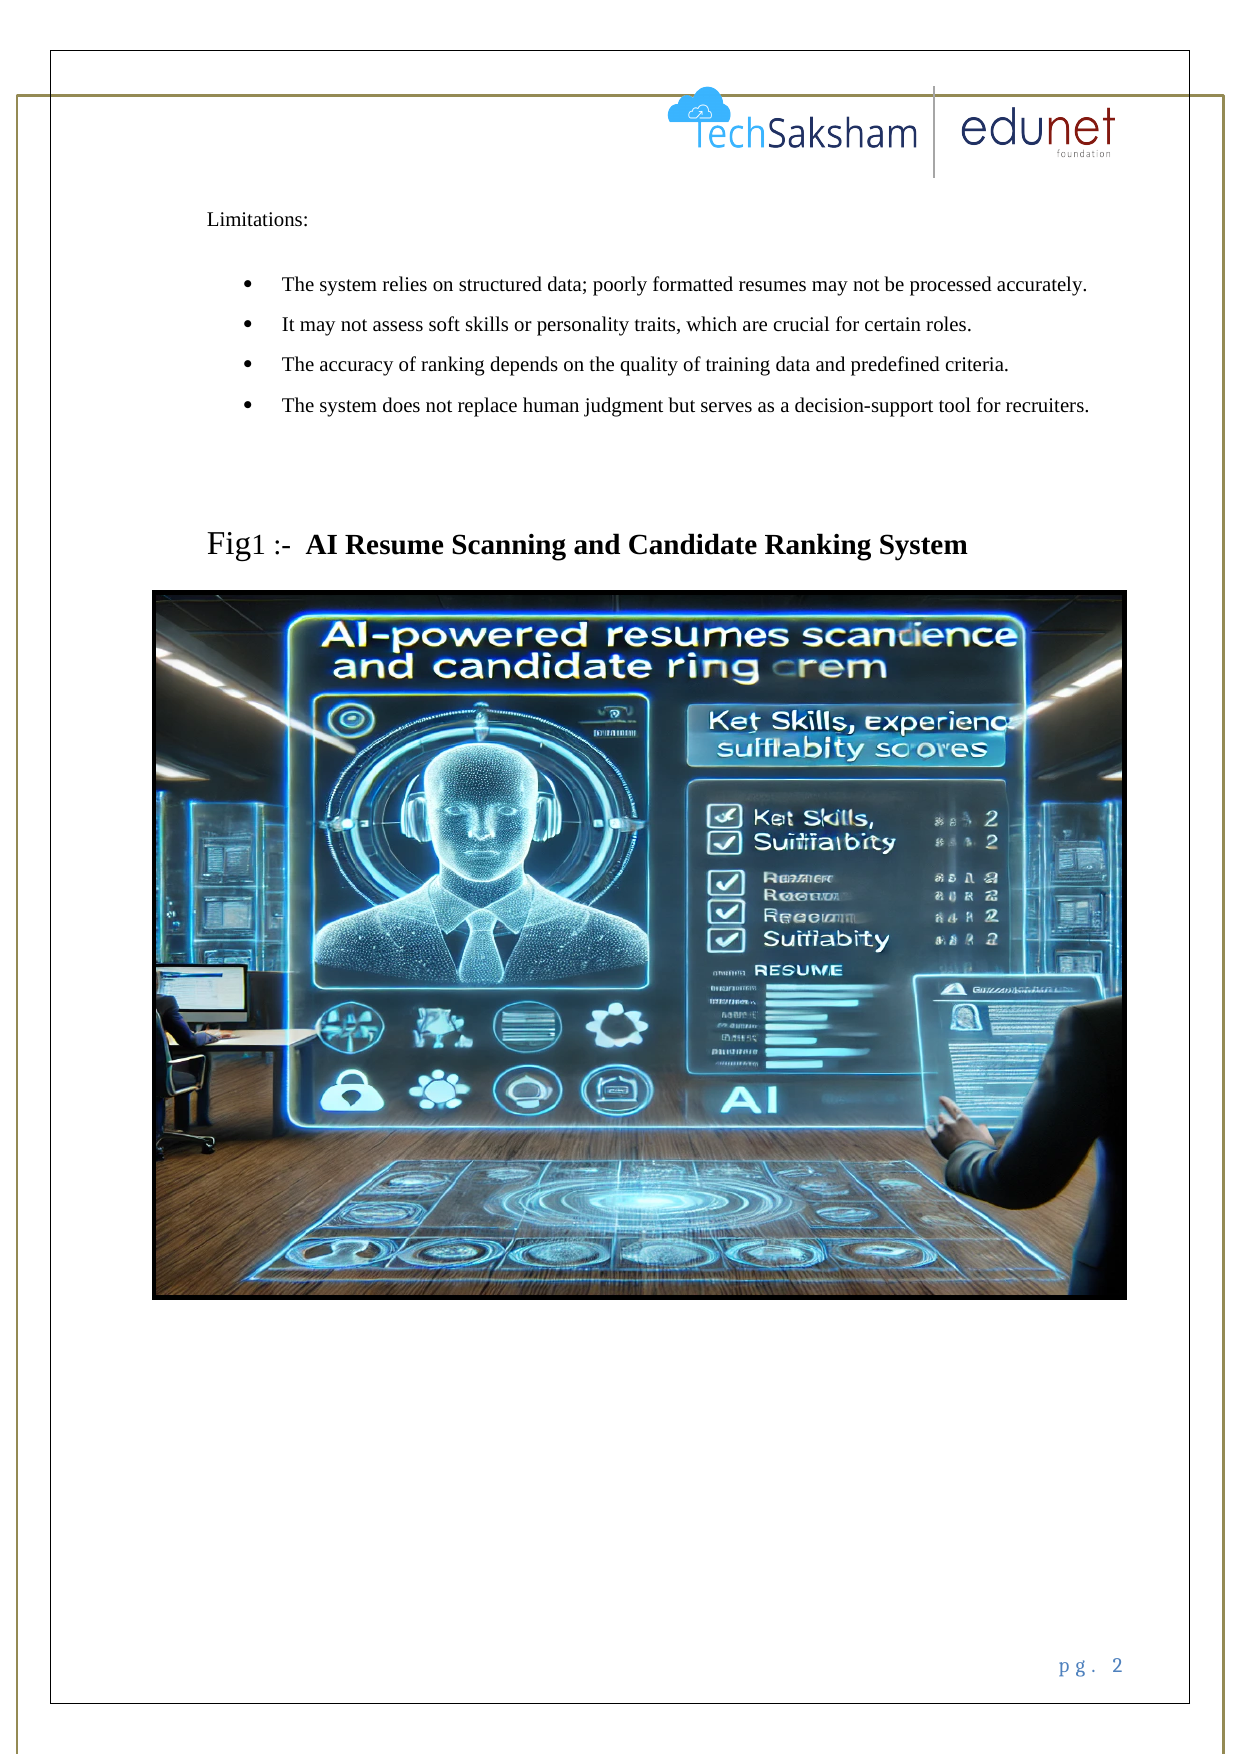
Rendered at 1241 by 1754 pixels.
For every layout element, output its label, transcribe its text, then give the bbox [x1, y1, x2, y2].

text Limitations: [207, 207, 1122, 231]
list It may not assess soft skills or personality traits, which are crucial for certain roles. [244, 312, 1122, 336]
text Fig1 :- AI Resume Scanning and Candidate Ranking System [207, 523, 1122, 561]
list The accuracy of ranking depends on the quality of training data and predefined criteria. [244, 352, 1122, 376]
picture [955, 100, 1122, 164]
picture [156, 595, 1122, 1295]
list The system relies on structured data; poorly formatted resumes may not be processed accurately. [244, 272, 1122, 296]
list The system does not replace human judgment but serves as a decision-support tool for recruiters. [244, 393, 1122, 417]
picture [662, 79, 923, 154]
